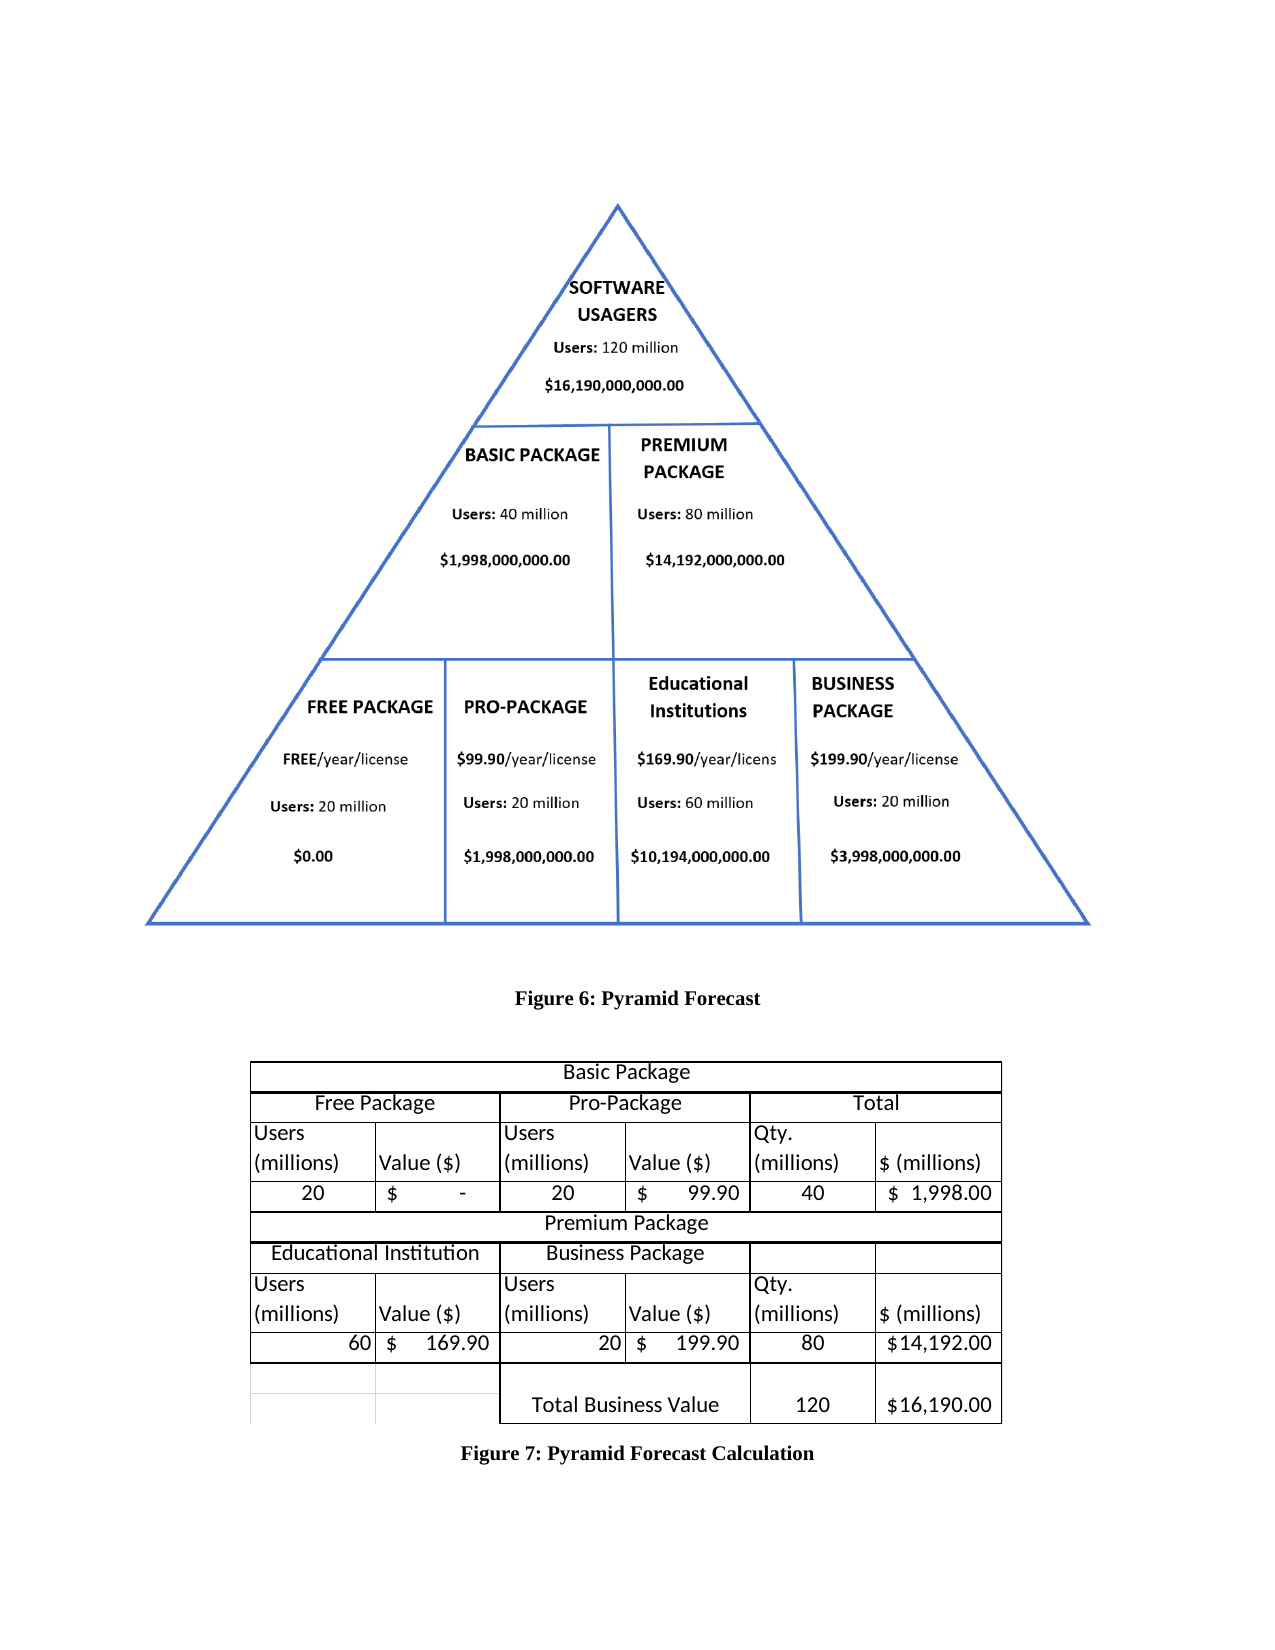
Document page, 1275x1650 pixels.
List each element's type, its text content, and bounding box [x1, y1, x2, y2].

picture [129, 189, 1105, 945]
text Figure 6: Pyramid Forecast [150, 986, 1125, 1010]
text Figure 7: Pyramid Forecast Calculation [150, 1441, 1125, 1464]
